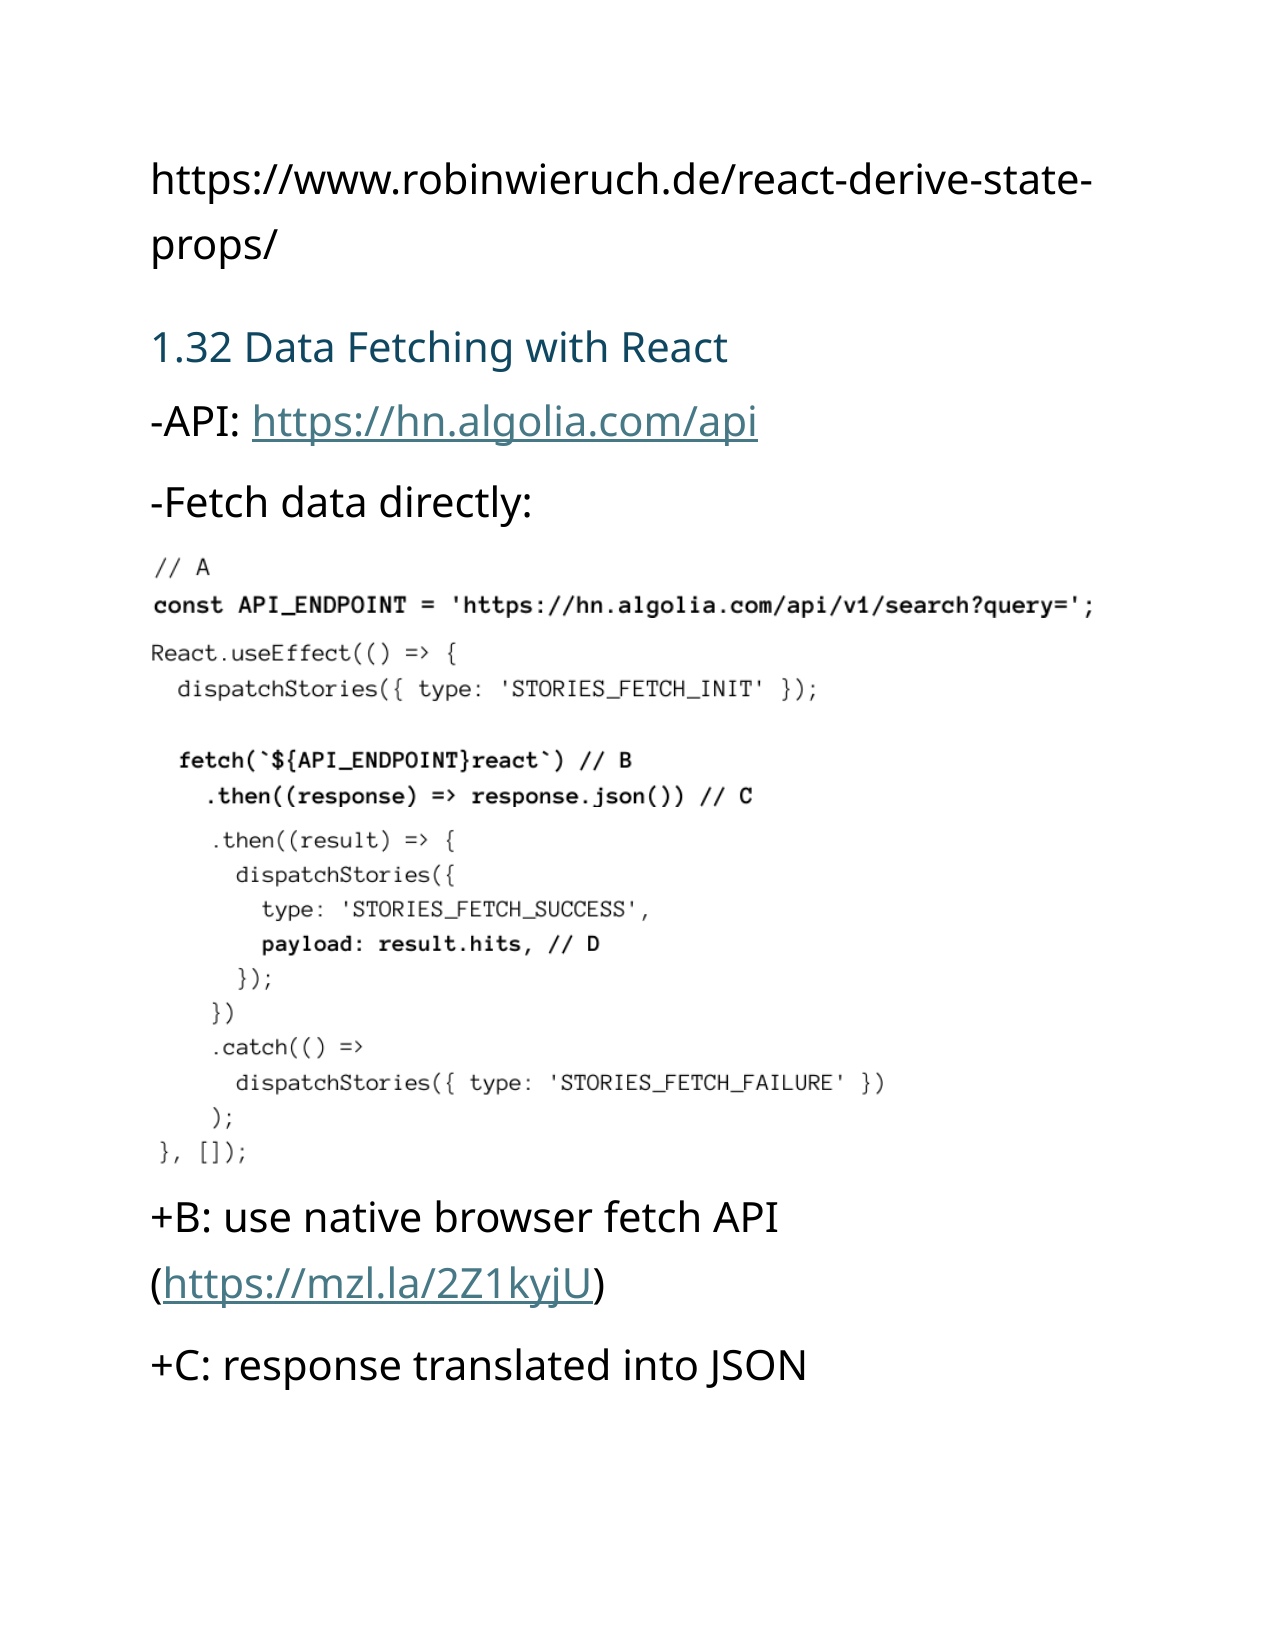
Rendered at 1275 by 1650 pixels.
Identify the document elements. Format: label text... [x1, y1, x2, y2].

picture [150, 638, 818, 807]
picture [150, 828, 883, 1167]
text +B: use native browser fetch API (https://mzl.la/2Z1kyjU) [150, 1188, 1125, 1310]
text +C: response translated into JSON [150, 1335, 1125, 1392]
text -API: https://hn.algolia.com/api [150, 391, 1125, 448]
text -Fetch data directly: [150, 473, 1125, 530]
text https://www.robinwieruch.de/react-derive-state-props/ [150, 150, 1125, 272]
subtitle 1.32 Data Fetching with React [150, 318, 1125, 375]
picture [150, 555, 1097, 618]
